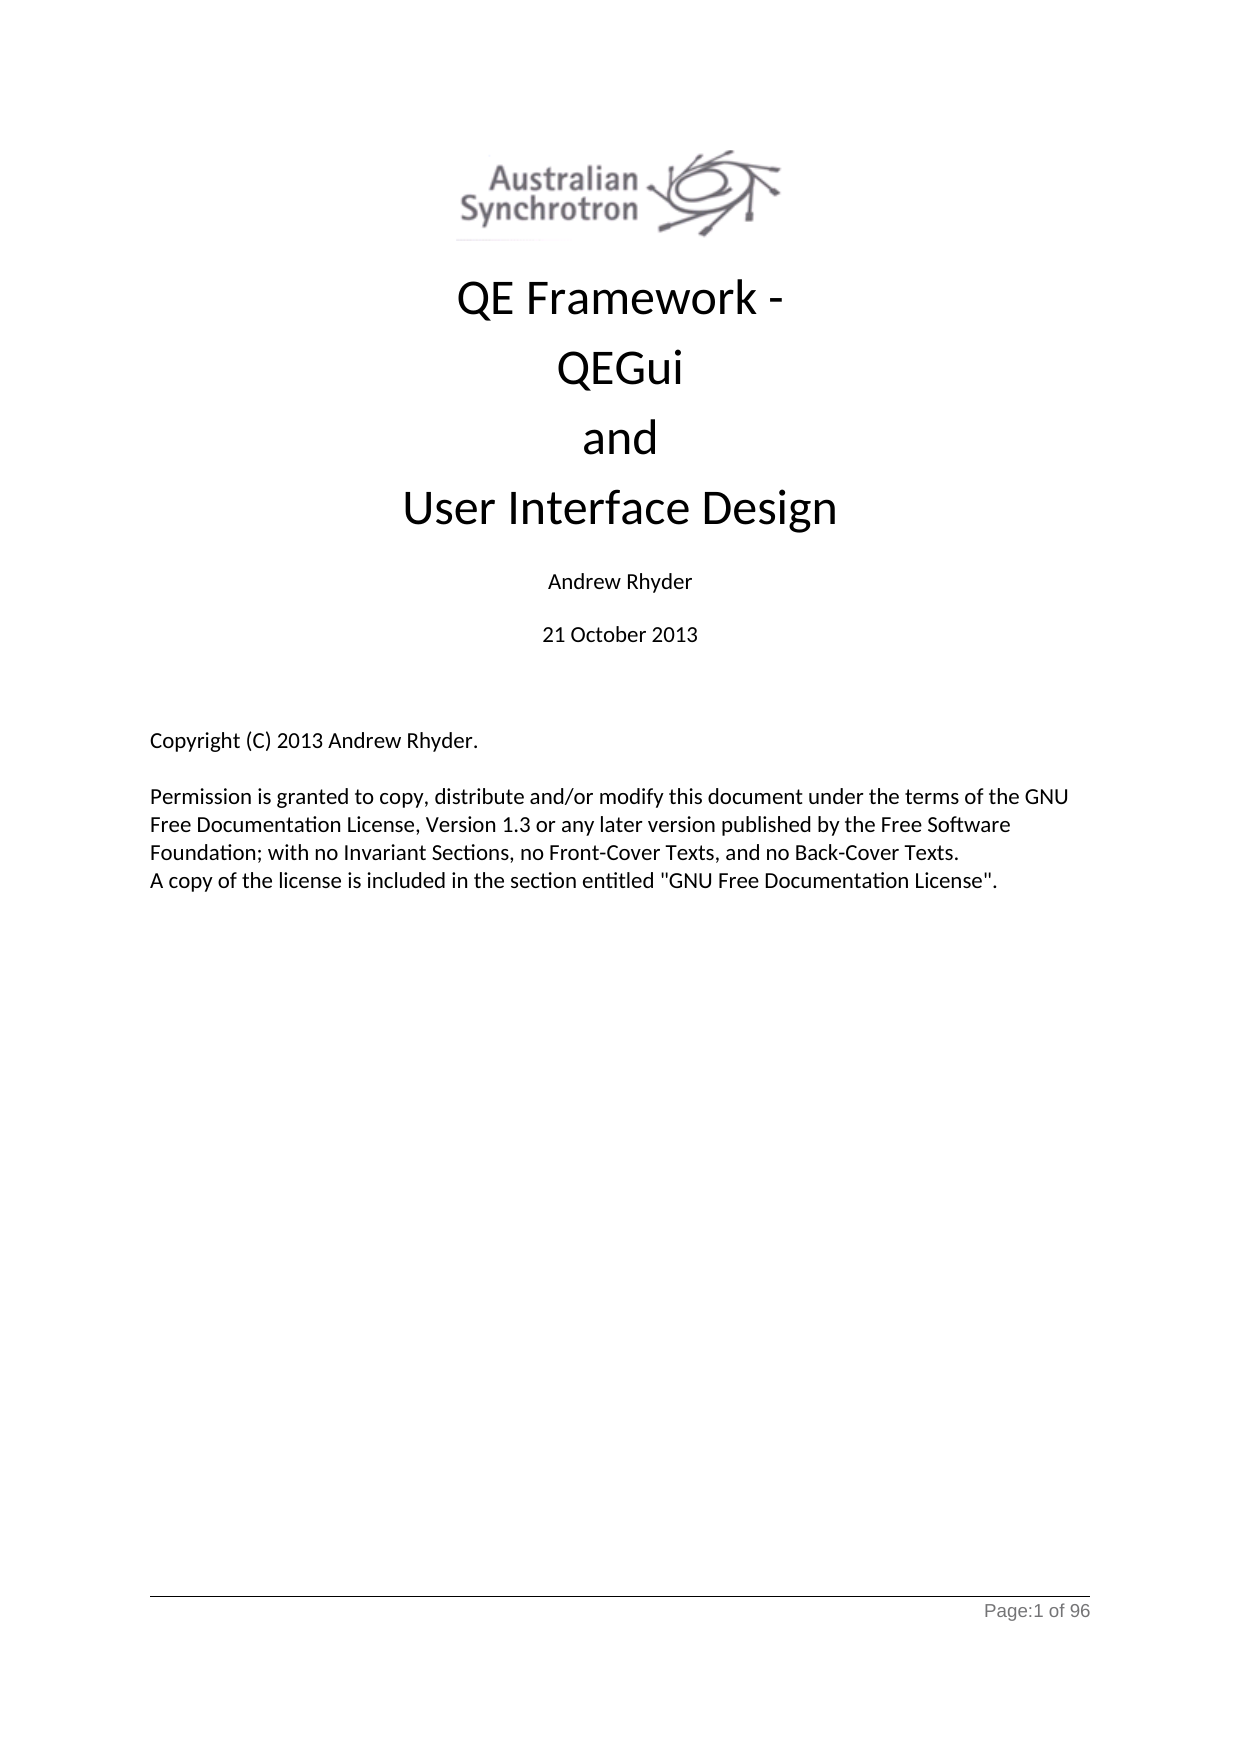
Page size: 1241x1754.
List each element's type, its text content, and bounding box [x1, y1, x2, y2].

text 21 October 2013 [150, 620, 1090, 648]
text Permission is granted to copy, distribute and/or modify this document under the terms of the GNU Free Documentation License, Version 1.3 or any later version published by the Free Software Foundation; with no Invariant Sections, no Front-Cover Texts, and no Back-Cover Texts. A copy of the license is included in the section entitled "GNU Free Documentation License". [150, 782, 1090, 894]
text QE Framework - QEGui and User Interface Design [150, 266, 1090, 537]
picture [456, 150, 785, 241]
text Andrew Rhyder [150, 567, 1090, 595]
text Copyright (C) 2013 Andrew Rhyder. [150, 726, 1090, 782]
